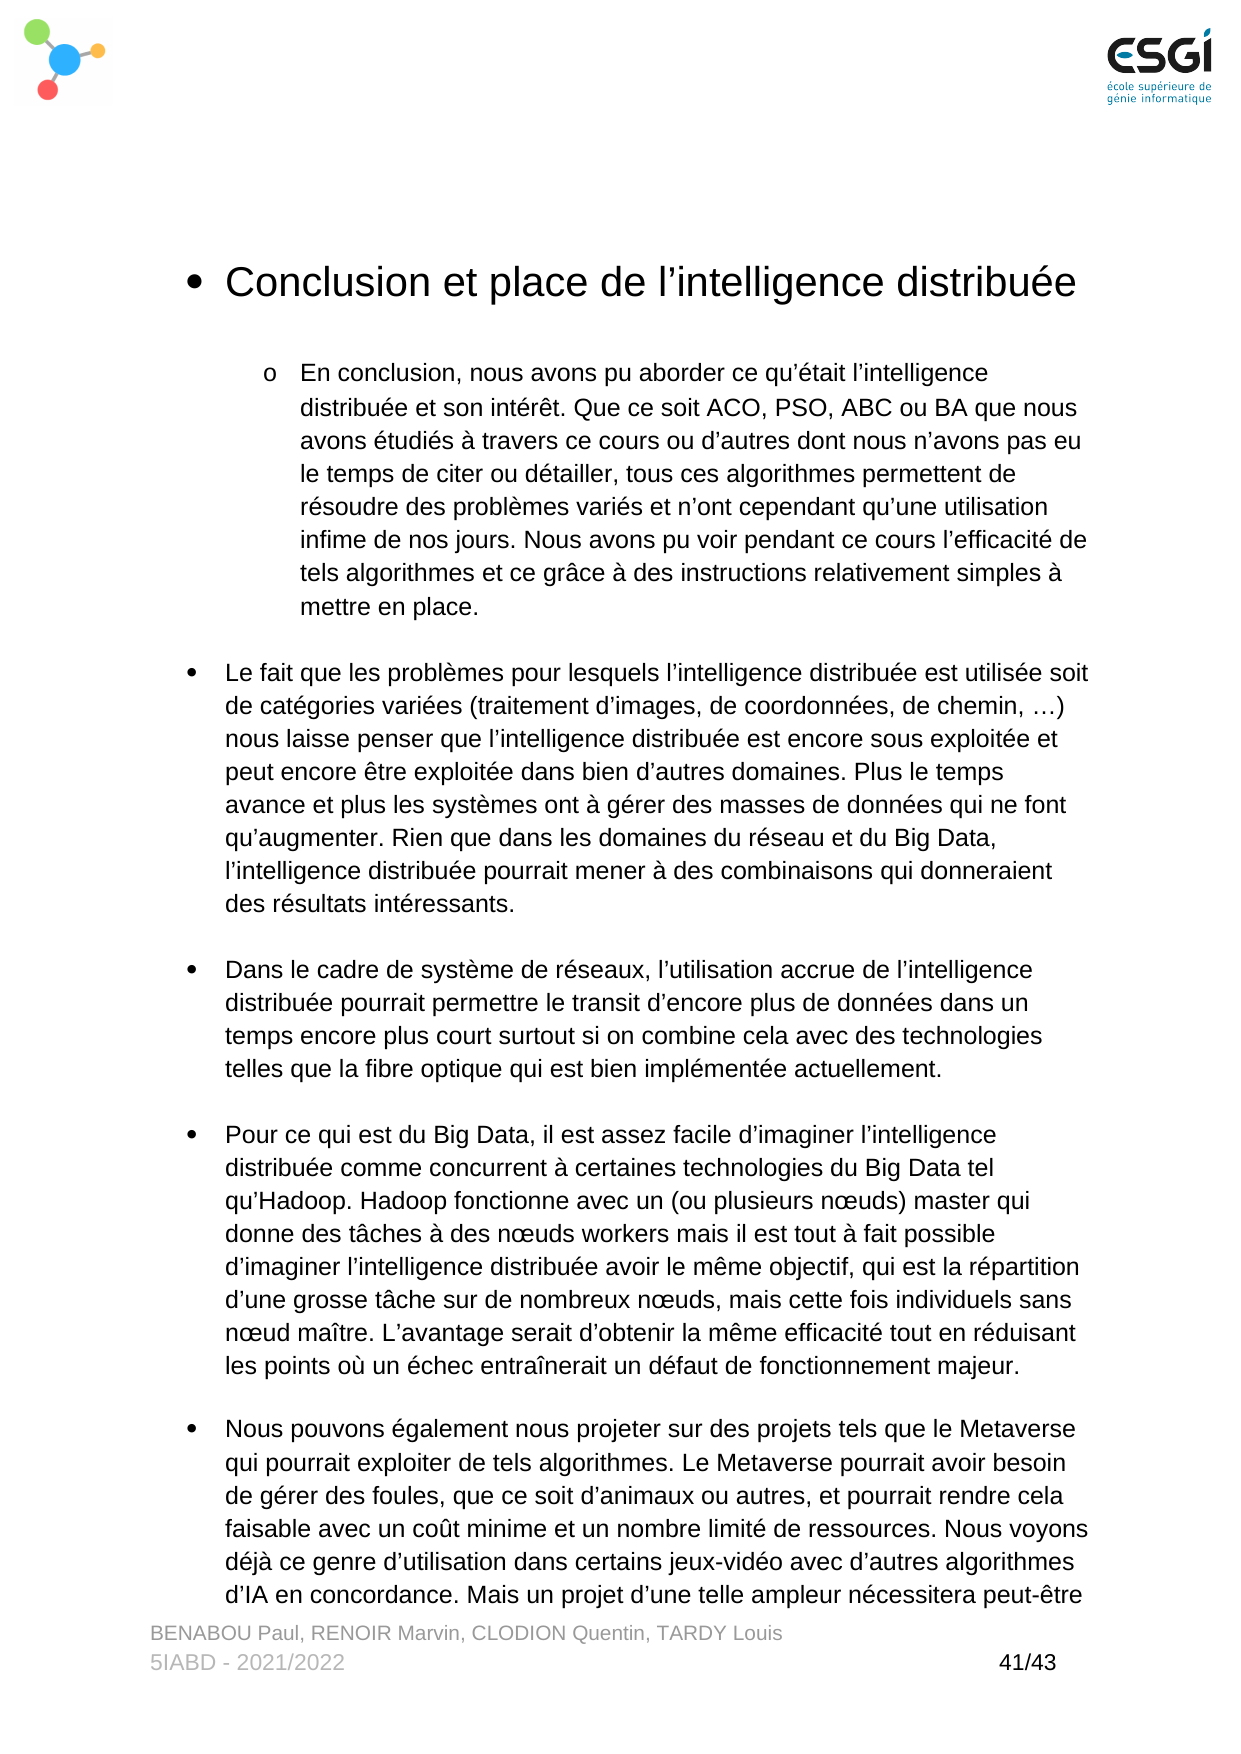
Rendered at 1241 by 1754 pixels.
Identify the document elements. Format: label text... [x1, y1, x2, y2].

list Le fait que les problèmes pour lesquels l’intelligence distribuée est utilisée soit de catégories variées (traitement d’images, de coordonnées, de chemin, …) nous laisse penser que l’intelligence distribuée est encore sous exploitée et peut encore être exploitée dans bien d’autres domaines. Plus le temps avance et plus les systèmes ont à gérer des masses de données qui ne font qu’augmenter. Rien que dans les domaines du réseau et du Big Data, l’intelligence distribuée pourrait mener à des combinaisons qui donneraient des résultats intéressants. [187, 657, 1090, 917]
list Pour ce qui est du Big Data, il est assez facile d’imaginer l’intelligence distribuée comme concurrent à certaines technologies du Big Data tel qu’Hadoop. Hadoop fonctionne avec un (ou plusieurs nœuds) master qui donne des tâches à des nœuds workers mais il est tout à fait possible d’imaginer l’intelligence distribuée avoir le même objectif, qui est la répartition d’une grosse tâche sur de nombreux nœuds, mais cette fois individuels sans nœud maître. L’avantage serait d’obtenir la même efficacité tout en réduisant les points où un échec entraînerait un défaut de fonctionnement majeur. [187, 1120, 1090, 1380]
picture [1090, 18, 1228, 114]
picture [14, 18, 114, 106]
list En conclusion, nous avons pu aborder ce qu’était l’intelligence distribuée et son intérêt. Que ce soit ACO, PSO, ABC ou BA que nous avons étudiés à travers ce cours ou d’autres dont nous n’avons pas eu le temps de citer ou détailler, tous ces algorithmes permettent de résoudre des problèmes variés et n’ont cependant qu’une utilisation infime de nos jours. Nous avons pu voir pendant ce cours l’efficacité de tels algorithmes et ce grâce à des instructions relativement simples à mettre en place. [262, 358, 1090, 620]
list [187, 1414, 1090, 1608]
list Dans le cadre de système de réseaux, l’utilisation accrue de l’intelligence distribuée pourrait permettre le transit d’encore plus de données dans un temps encore plus court surtout si on combine cela avec des technologies telles que la fibre optique qui est bien implémentée actuellement. [187, 955, 1090, 1083]
subtitle Conclusion et place de l’intelligence distribuée [187, 257, 1090, 305]
